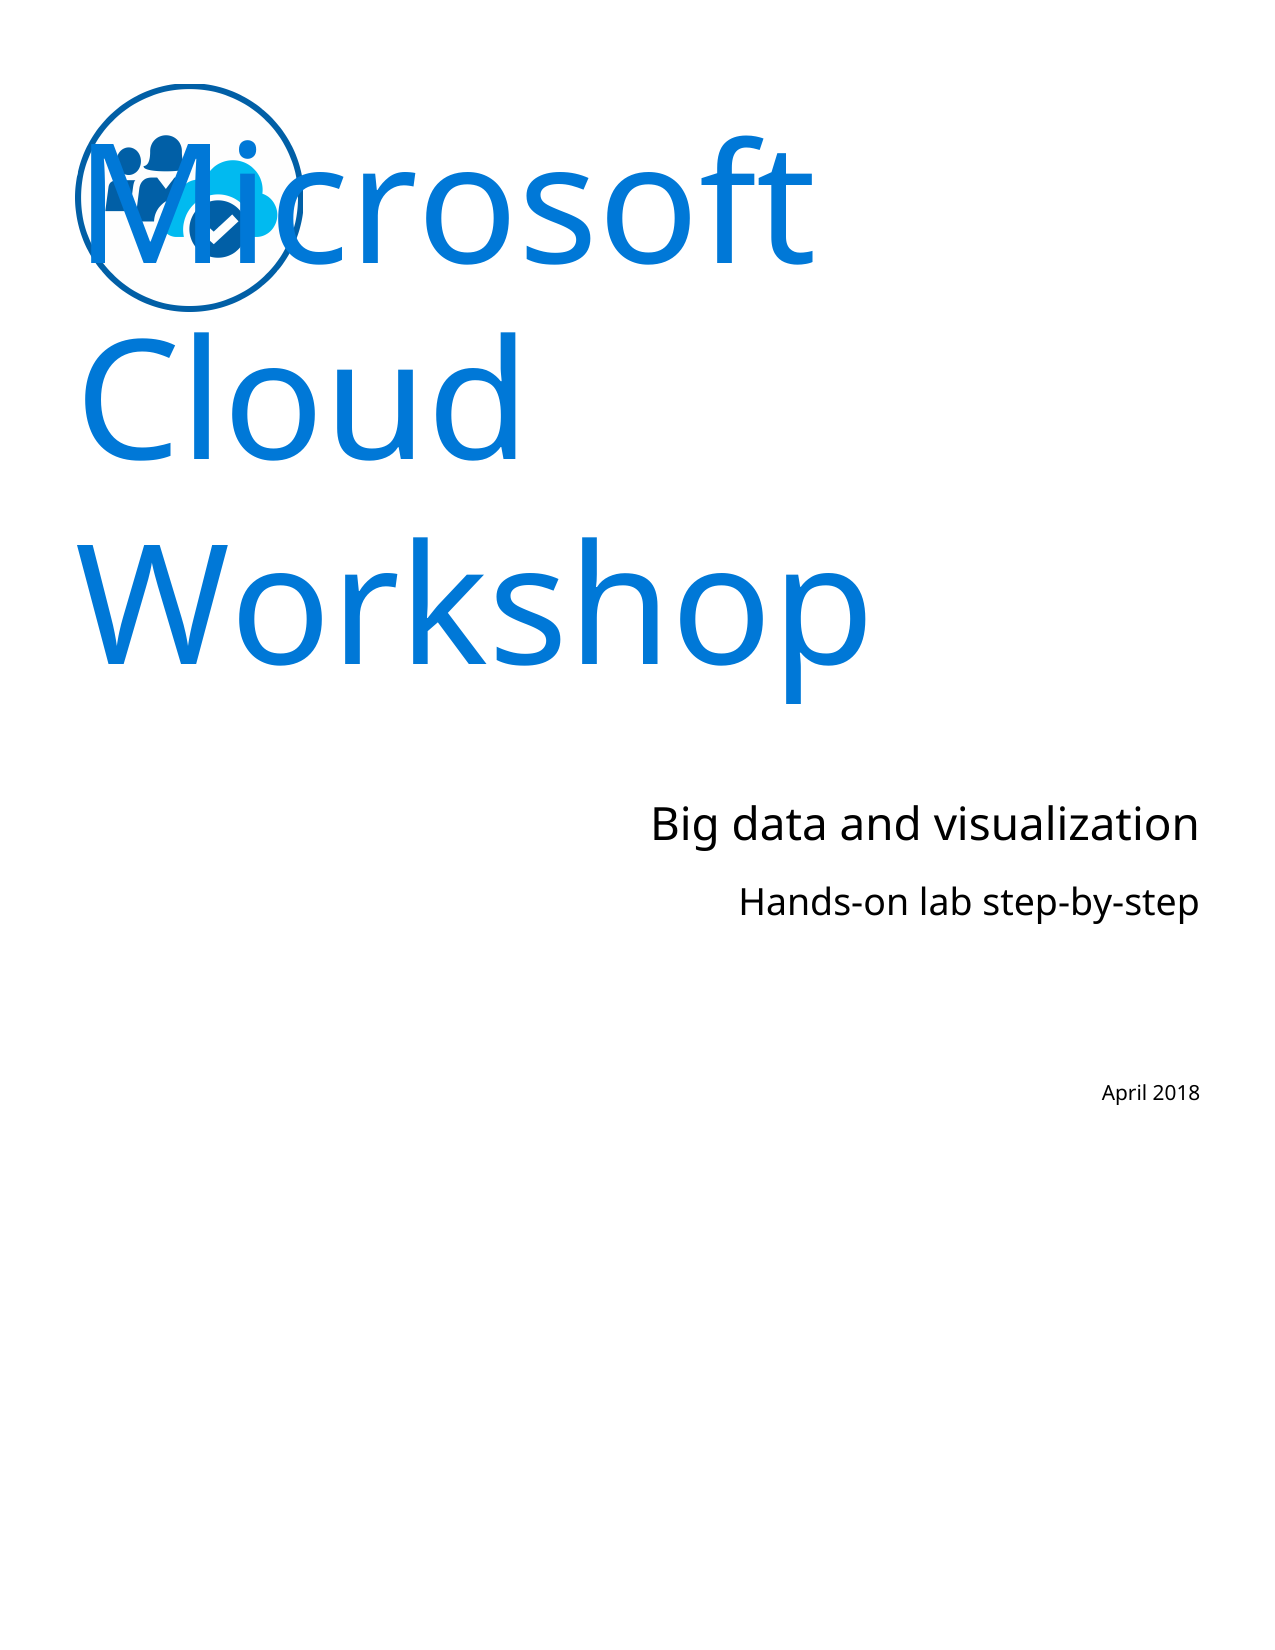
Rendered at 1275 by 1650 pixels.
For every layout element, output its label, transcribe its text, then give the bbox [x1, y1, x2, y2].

text Hands-on lab step-by-step [75, 875, 1200, 926]
picture [187, 159, 196, 182]
text Big data and visualization [75, 791, 1200, 854]
text April 2018 [75, 1078, 1200, 1106]
picture [293, 190, 303, 246]
picture [75, 84, 303, 312]
